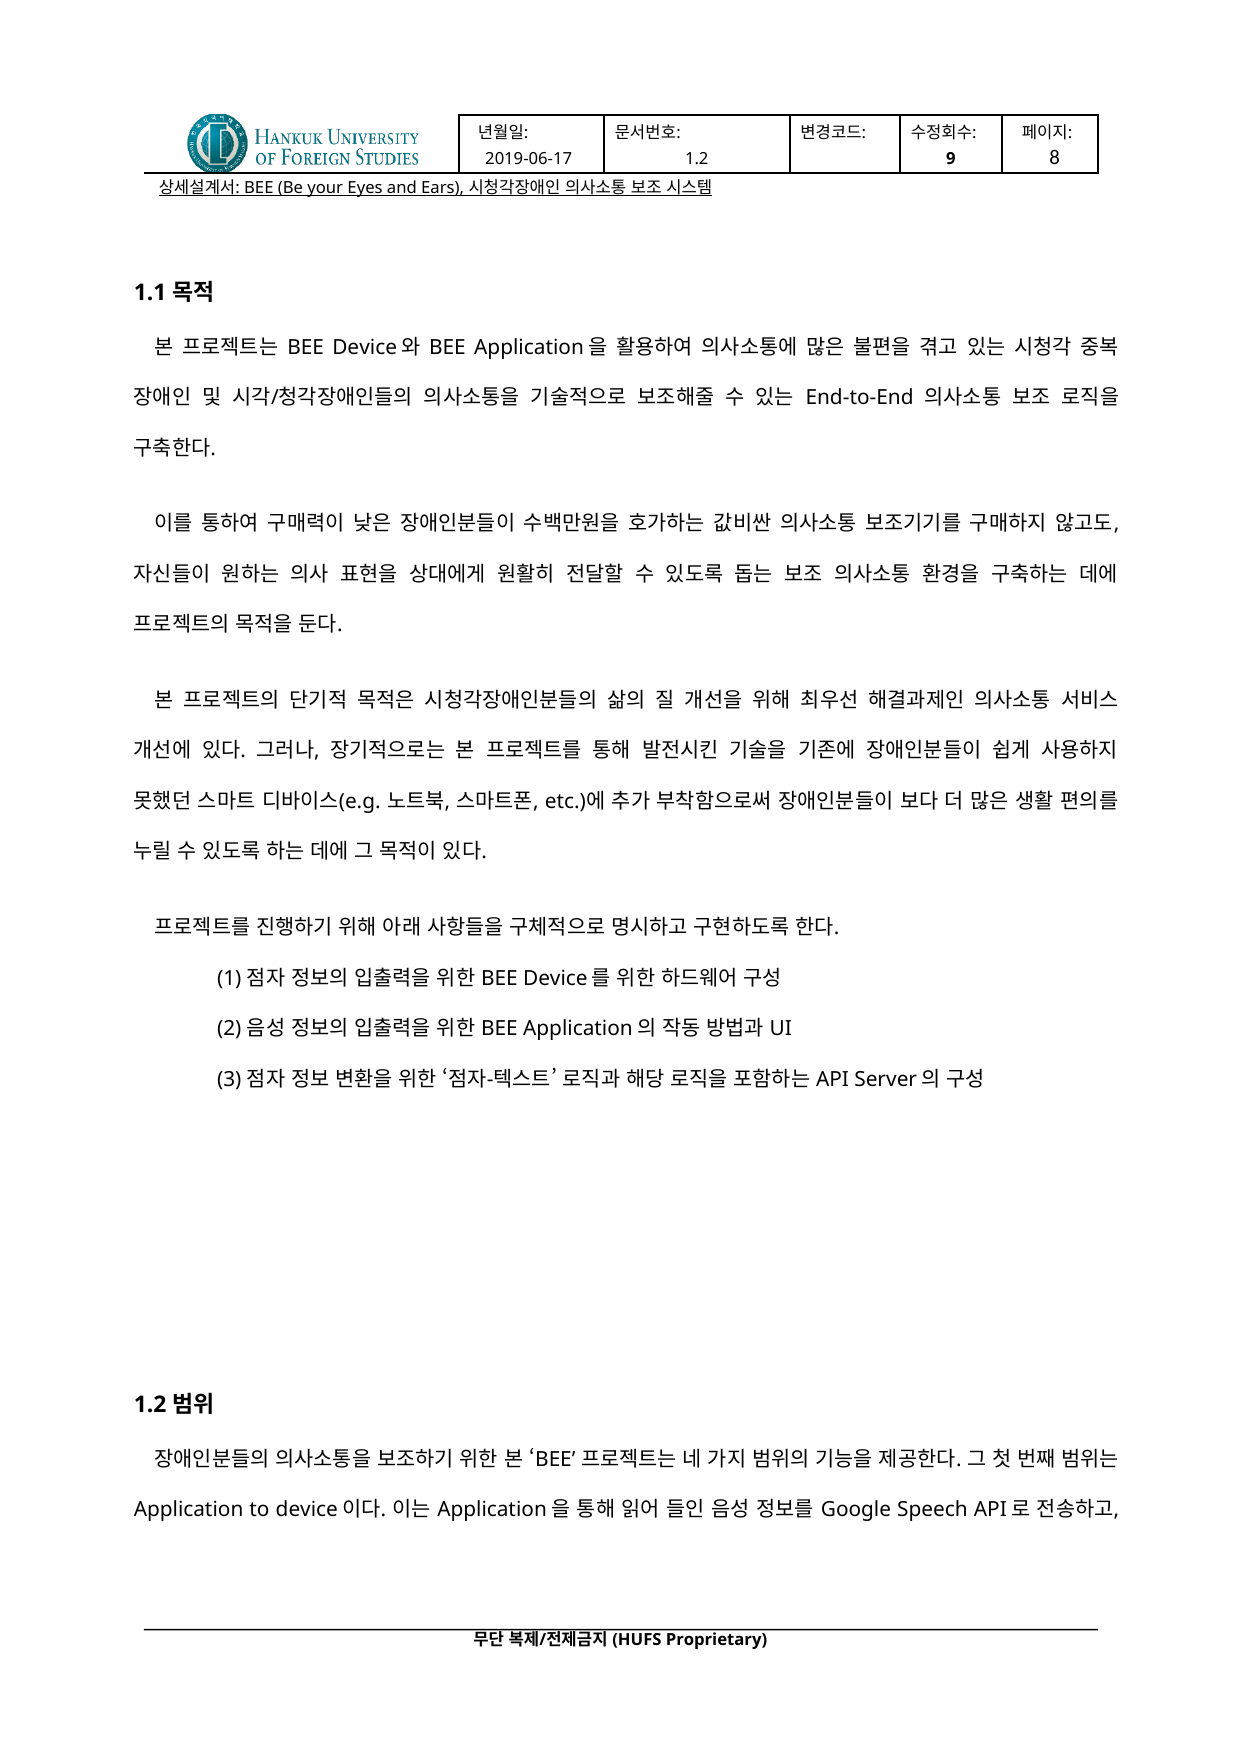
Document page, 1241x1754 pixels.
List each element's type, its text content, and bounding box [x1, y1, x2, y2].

text 이를 통하여 구매력이 낮은 장애인분들이 수백만원을 호가하는 값비싼 의사소통 보조기기를 구매하지 않고도, 자신들이 원하는 의사 표현을 상대에게 원활히 전달할 수 있도록 돕는 보조 의사소통 환경을 구축하는 데에 프로젝트의 목적을 둔다. [133, 490, 1119, 642]
text (2) 음성 정보의 입출력을 위한 BEE Application의 작동 방법과 UI [133, 995, 1119, 1046]
subtitle 1.1 목적 [133, 274, 1107, 307]
text (3) 점자 정보 변환을 위한 ‘점자-텍스트’ 로직과 해당 로직을 포함하는 API Server의 구성 [133, 1046, 1119, 1096]
text 본 프로젝트는 BEE Device와 BEE Application을 활용하여 의사소통에 많은 불편을 겪고 있는 시청각 중복 장애인 및 시각/청각장애인들의 의사소통을 기술적으로 보조해줄 수 있는 End-to-End 의사소통 보조 로직을 구축한다. [133, 314, 1119, 465]
text 본 프로젝트의 단기적 목적은 시청각장애인분들의 삶의 질 개선을 위해 최우선 해결과제인 의사소통 서비스 개선에 있다. 그러나, 장기적으로는 본 프로젝트를 통해 발전시킨 기술을 기존에 장애인분들이 쉽게 사용하지 못했던 스마트 디바이스(e.g. 노트북, 스마트폰, etc.)에 추가 부착함으로써 장애인분들이 보다 더 많은 생활 편의를 누릴 수 있도록 하는 데에 그 목적이 있다. [133, 667, 1119, 869]
picture [187, 114, 419, 172]
text (1) 점자 정보의 입출력을 위한 BEE Device를 위한 하드웨어 구성 [133, 944, 1119, 995]
subtitle 1.2 범위 [133, 1386, 1107, 1419]
text 프로젝트를 진행하기 위해 아래 사항들을 구체적으로 명시하고 구현하도록 한다. [133, 894, 1119, 944]
